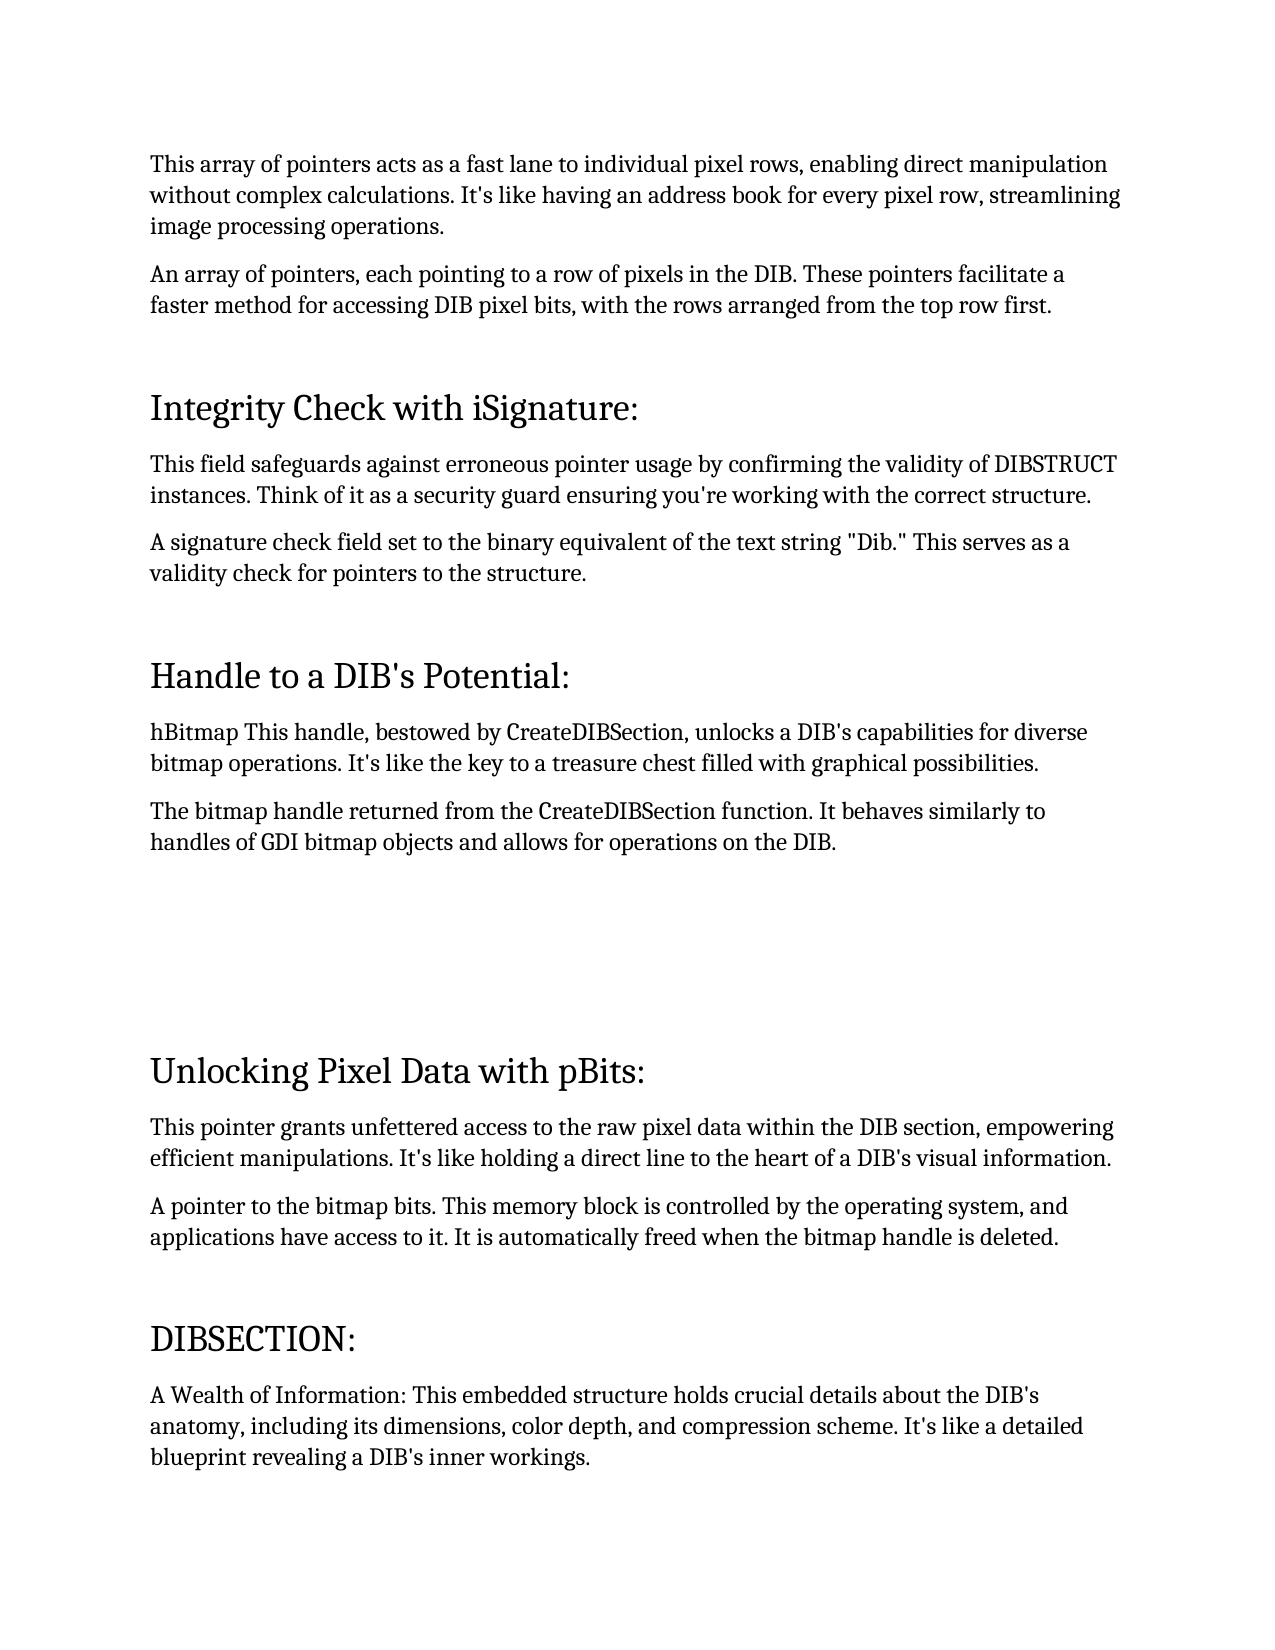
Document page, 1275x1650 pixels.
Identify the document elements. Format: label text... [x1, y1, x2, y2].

text Integrity Check with iSignature: [150, 386, 1125, 429]
text A Wealth of Information: This embedded structure holds crucial details about the DIB's anatomy, including its dimensions, color depth, and compression scheme. It's like a detailed blueprint revealing a DIB's inner workings. [150, 1381, 1125, 1472]
text A signature check field set to the binary equivalent of the text string "Dib." This serves as a validity check for pointers to the structure. [150, 528, 1125, 588]
text This pointer grants unfettered access to the raw pixel data within the DIB section, empowering efficient manipulations. It's like holding a direct line to the heart of a DIB's visual information. [150, 1113, 1125, 1173]
text A pointer to the bitmap bits. This memory block is controlled by the operating system, and applications have access to it. It is automatically freed when the bitmap handle is deleted. [150, 1192, 1125, 1251]
text Handle to a DIB's Potential: [150, 655, 1125, 698]
text The bitmap handle returned from the CreateDIBSection function. It behaves similarly to handles of GDI bitmap objects and allows for operations on the DIB. [150, 797, 1125, 856]
text This field safeguards against erroneous pointer usage by confirming the validity of DIBSTRUCT instances. Think of it as a security guard ensuring you're working with the correct structure. [150, 449, 1125, 509]
text This array of pointers acts as a fast lane to individual pixel rows, enabling direct manipulation without complex calculations. It's like having an address book for every pixel row, streamlining image processing operations. [150, 150, 1125, 241]
text hBitmap This handle, bestowed by CreateDIBSection, unlocks a DIB's capabilities for diverse bitmap operations. It's like the key to a treasure chest filled with graphical possibilities. [150, 718, 1125, 778]
text An array of pointers, each pointing to a row of pixels in the DIB. These pointers facilitate a faster method for accessing DIB pixel bits, with the rows arranged from the top row first. [150, 260, 1125, 319]
text DIBSECTION: [150, 1318, 1125, 1361]
text Unlocking Pixel Data with pBits: [150, 1049, 1125, 1093]
